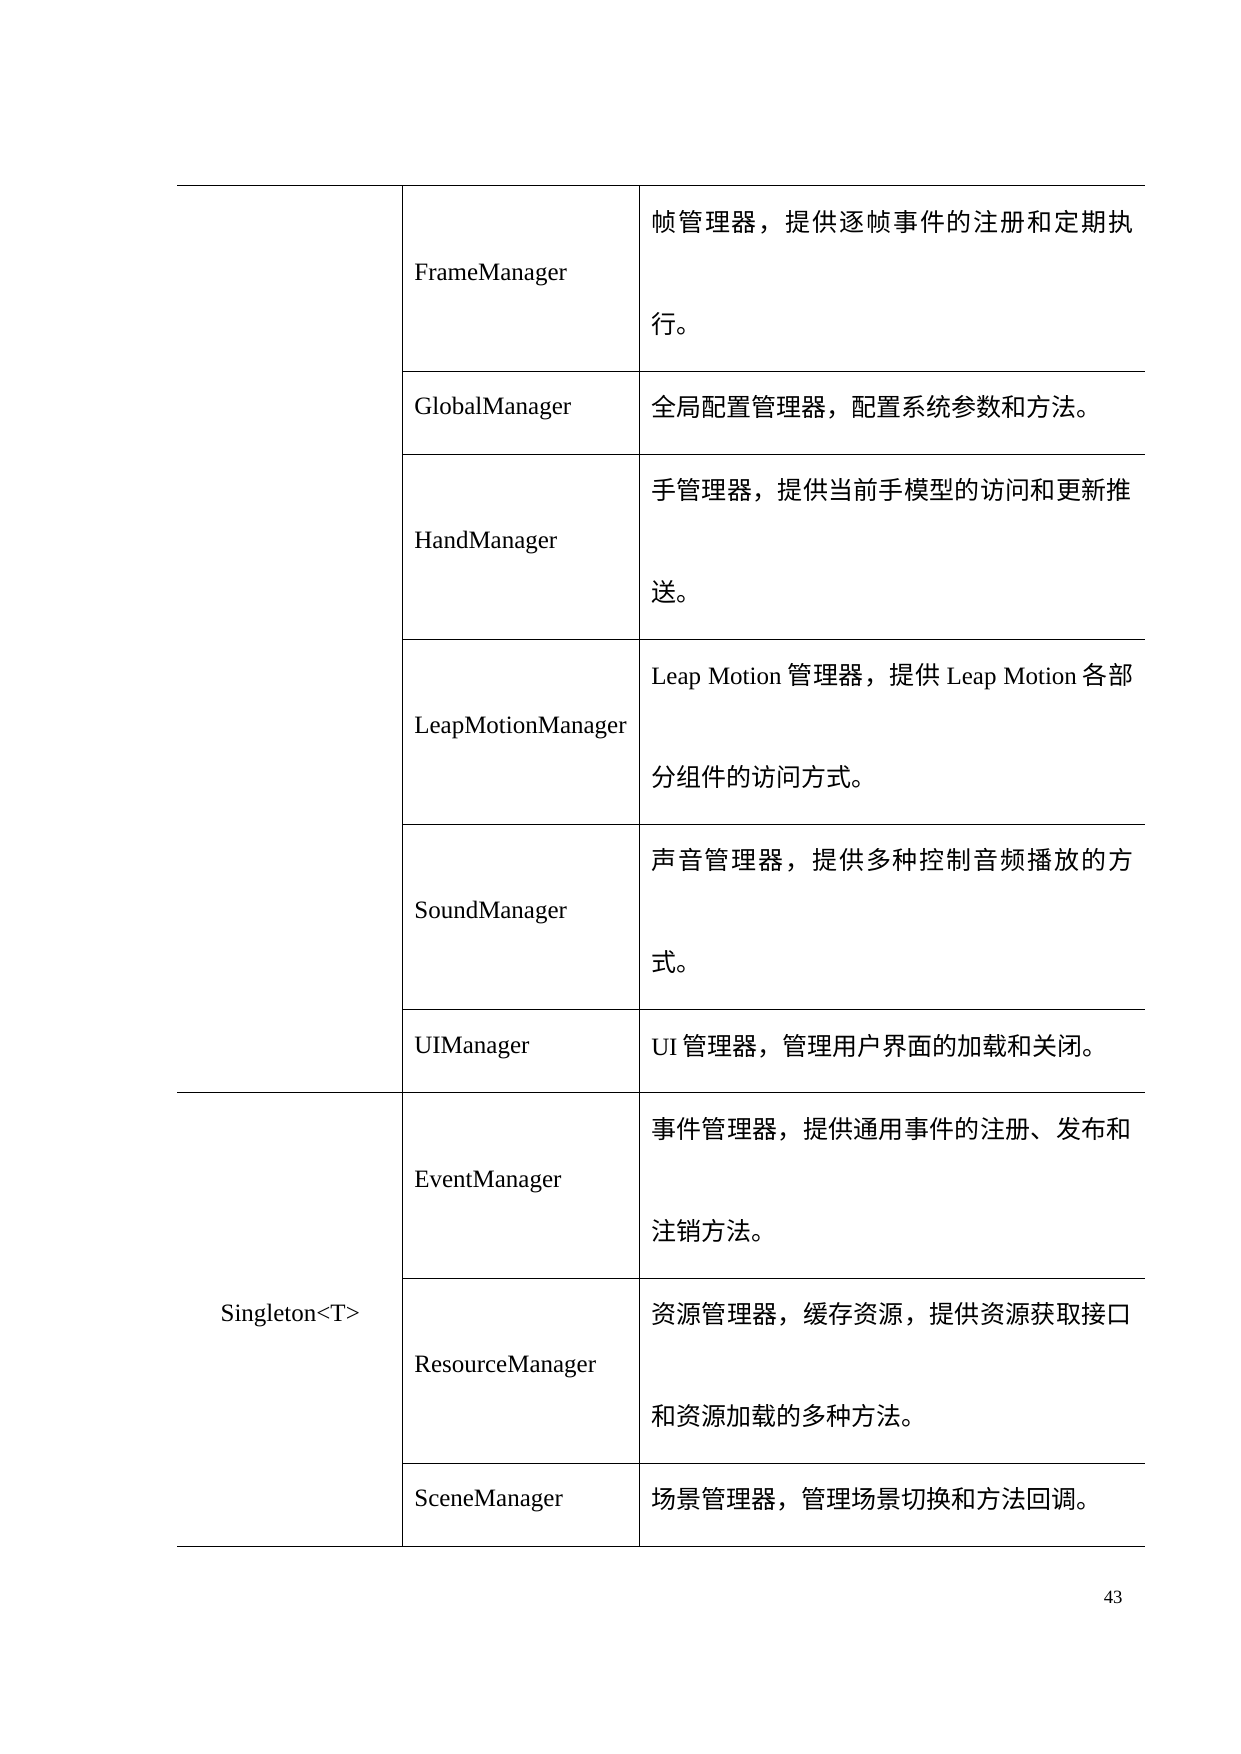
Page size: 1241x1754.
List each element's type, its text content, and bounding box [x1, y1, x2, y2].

table_cell UIManager [403, 1010, 639, 1092]
table_cell UI管理器，管理用户界面的加载和关闭。 [640, 1010, 1144, 1092]
table_cell SoundManager [403, 825, 639, 1009]
table_cell FrameManager [403, 186, 639, 371]
table_cell SceneManager [403, 1464, 639, 1546]
table_cell ResourceManager [403, 1279, 639, 1462]
table_cell LeapMotionManager [403, 640, 639, 824]
table_cell 资源管理器，缓存资源，提供资源获取接口和资源加载的多种方法。 [640, 1279, 1144, 1462]
table_cell Leap Motion管理器，提供Leap Motion各部分组件的访问方式。 [640, 640, 1144, 824]
table_cell 帧管理器，提供逐帧事件的注册和定期执行。 [640, 186, 1144, 371]
table_cell 全局配置管理器，配置系统参数和方法。 [640, 372, 1144, 454]
table_cell 手管理器，提供当前手模型的访问和更新推送。 [640, 455, 1144, 639]
table_cell GlobalManager [403, 372, 639, 454]
table_cell HandManager [403, 455, 639, 639]
table_cell 场景管理器，管理场景切换和方法回调。 [640, 1464, 1144, 1546]
table_cell Singleton<T> [177, 1093, 402, 1546]
table_cell 声音管理器，提供多种控制音频播放的方式。 [640, 825, 1144, 1009]
table_cell 事件管理器，提供通用事件的注册、发布和注销方法。 [640, 1093, 1144, 1277]
table_cell EventManager [403, 1093, 639, 1277]
